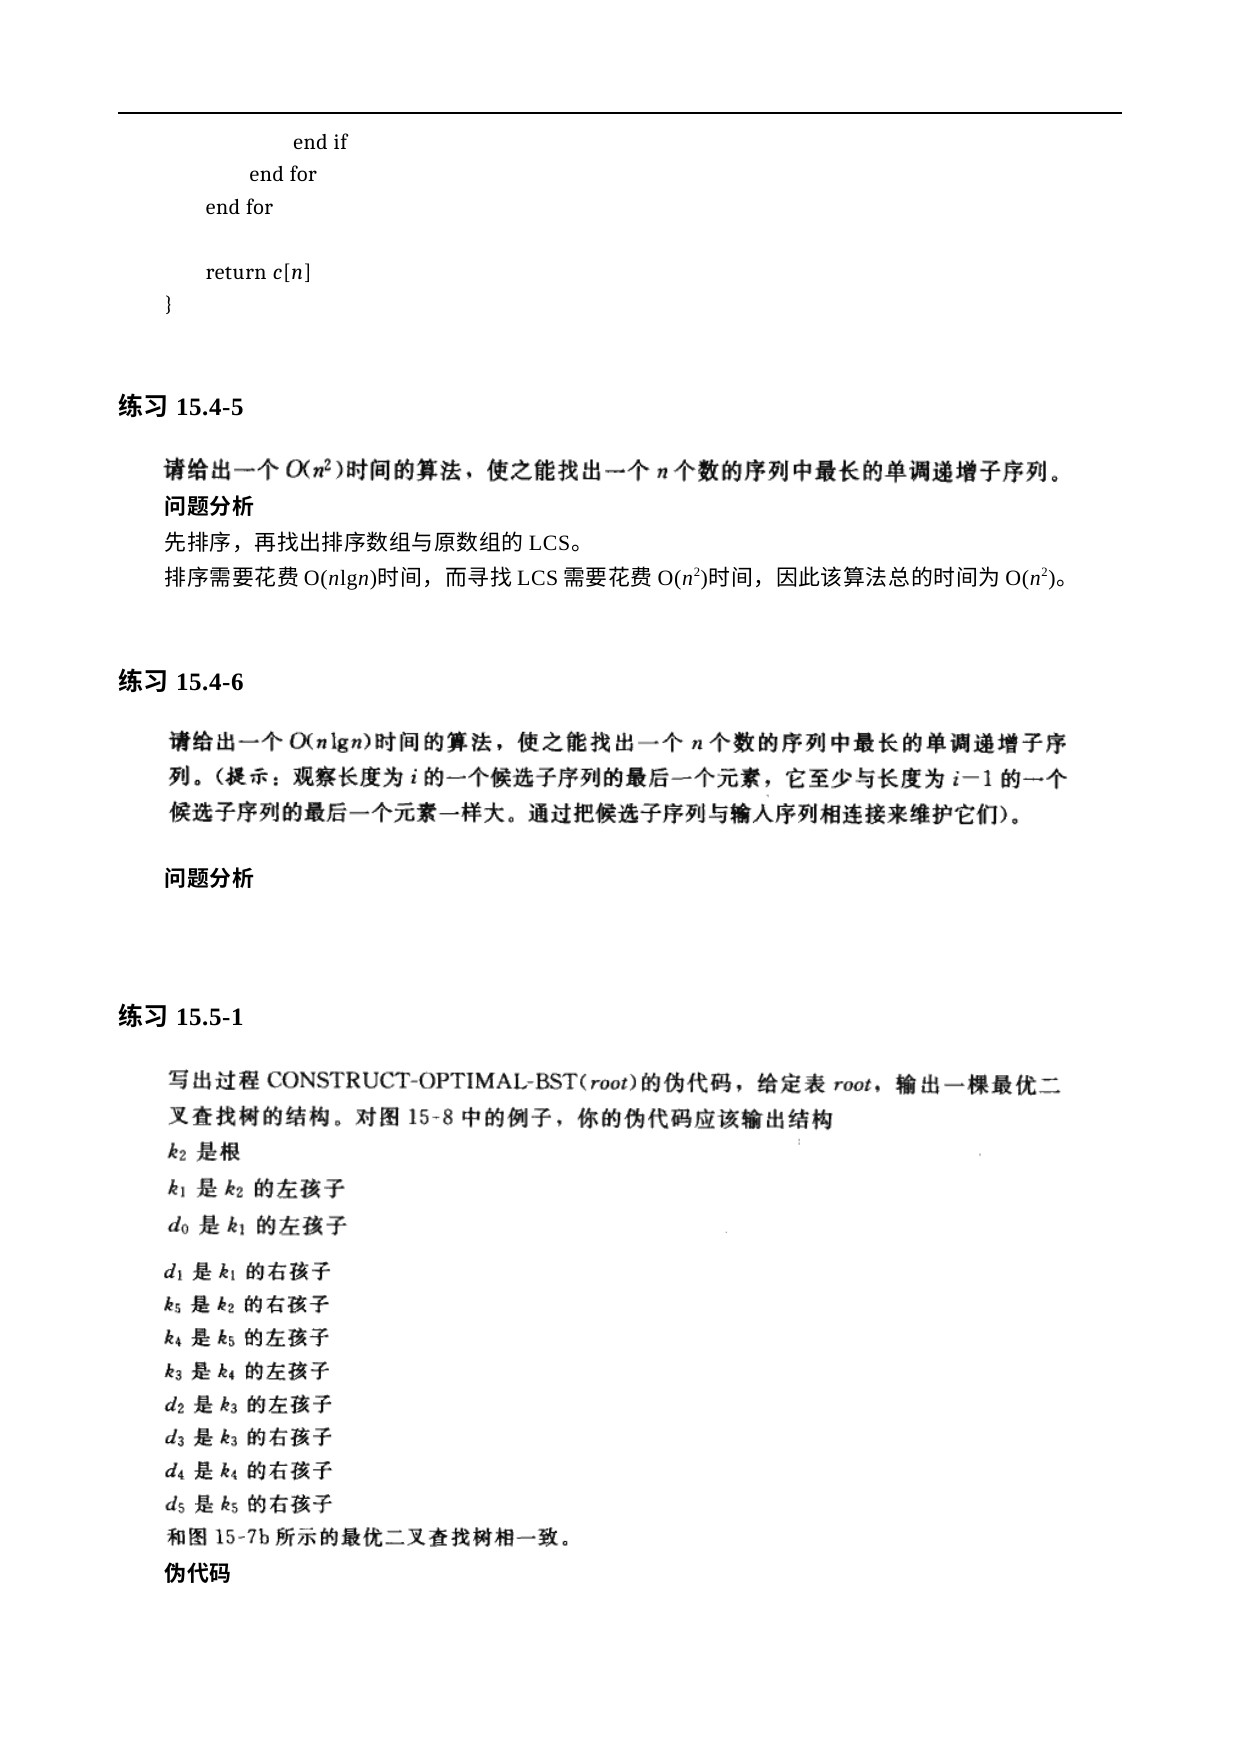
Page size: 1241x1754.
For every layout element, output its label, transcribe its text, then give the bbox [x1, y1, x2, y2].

text end for [203, 158, 1122, 191]
text 先排序，再找出排序数组与原数组的LCS。 [118, 524, 1122, 557]
text 问题分析 [118, 860, 1122, 893]
picture [161, 1261, 573, 1549]
picture [161, 453, 1062, 486]
text 问题分析 [118, 488, 1122, 521]
text end for [159, 191, 1122, 223]
subtitle 练习 15.4-6 [118, 647, 1122, 712]
text 伪代码 [118, 1556, 1122, 1588]
picture [164, 1063, 1062, 1238]
text return c[n] [159, 256, 1122, 288]
subtitle 练习 15.5-1 [118, 982, 1122, 1047]
subtitle 练习 15.4-5 [118, 372, 1122, 437]
text 排序需要花费O(nlgn)时间，而寻找LCS需要花费O(n2)时间，因此该算法总的时间为O(n2)。 [118, 560, 1122, 592]
picture [164, 727, 1072, 828]
text } [118, 288, 1122, 321]
text end if [118, 126, 1122, 158]
